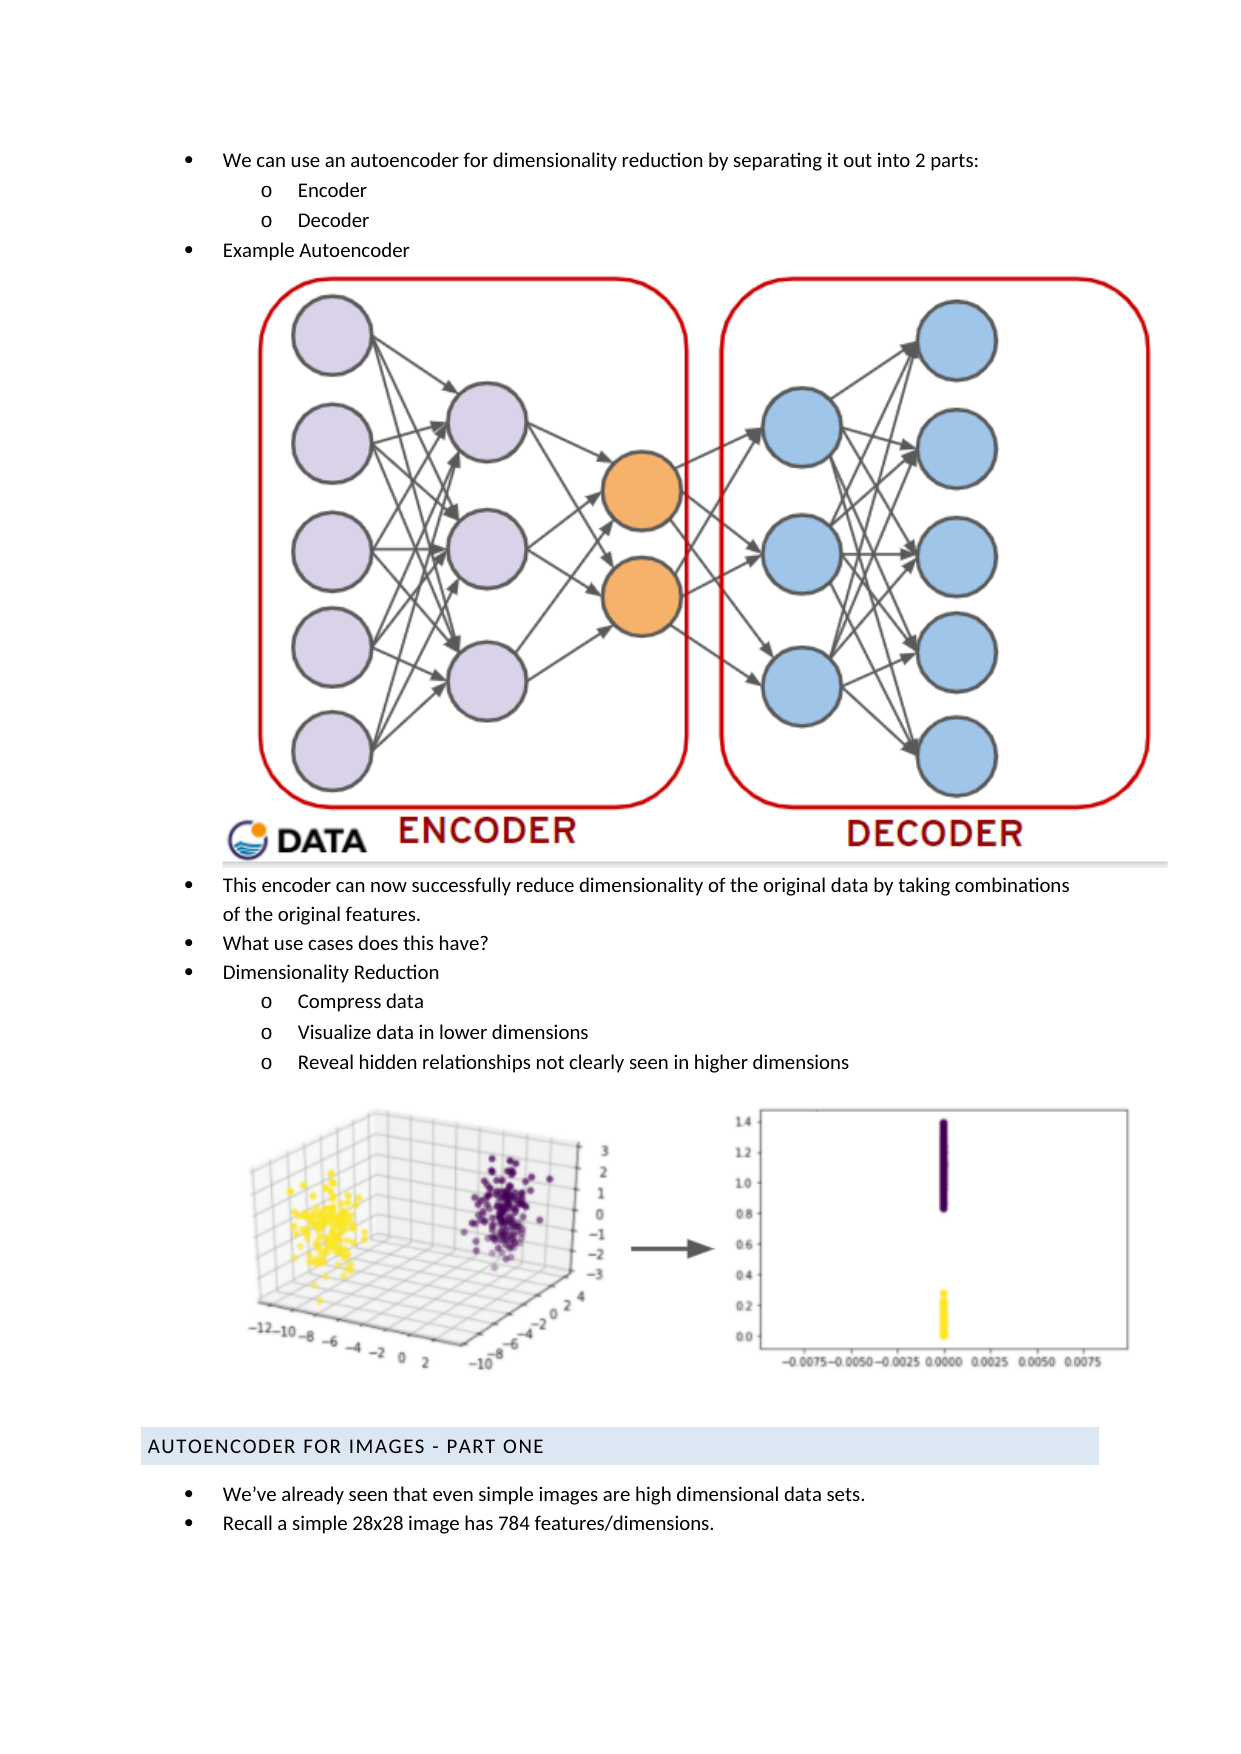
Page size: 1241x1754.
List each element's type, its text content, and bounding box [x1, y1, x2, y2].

list We’ve already seen that even simple images are high dimensional data sets. [185, 1481, 1093, 1507]
list Encoder [260, 177, 1093, 203]
list We can use an autoencoder for dimensionality reduction by separating it out into 2 parts: [185, 148, 1093, 173]
list This encoder can now successfully reduce dimensionality of the original data by taking combinations of the original features. [185, 872, 1093, 926]
list Reveal hidden relationships not clearly seen in higher dimensions [260, 1049, 1093, 1076]
list Example Autoencoder [185, 238, 1093, 263]
list Decoder [260, 207, 1093, 234]
subtitle Autoencoder for Images - Part One [148, 1433, 1093, 1459]
picture [222, 1092, 1168, 1411]
list Visualize data in lower dimensions [260, 1019, 1093, 1045]
picture [222, 266, 1168, 868]
list Dimensionality Reduction [185, 959, 1093, 985]
list What use cases does this have? [185, 930, 1093, 956]
list Recall a simple 28x28 image has 784 features/dimensions. [185, 1510, 1093, 1536]
list Compress data [260, 988, 1093, 1015]
